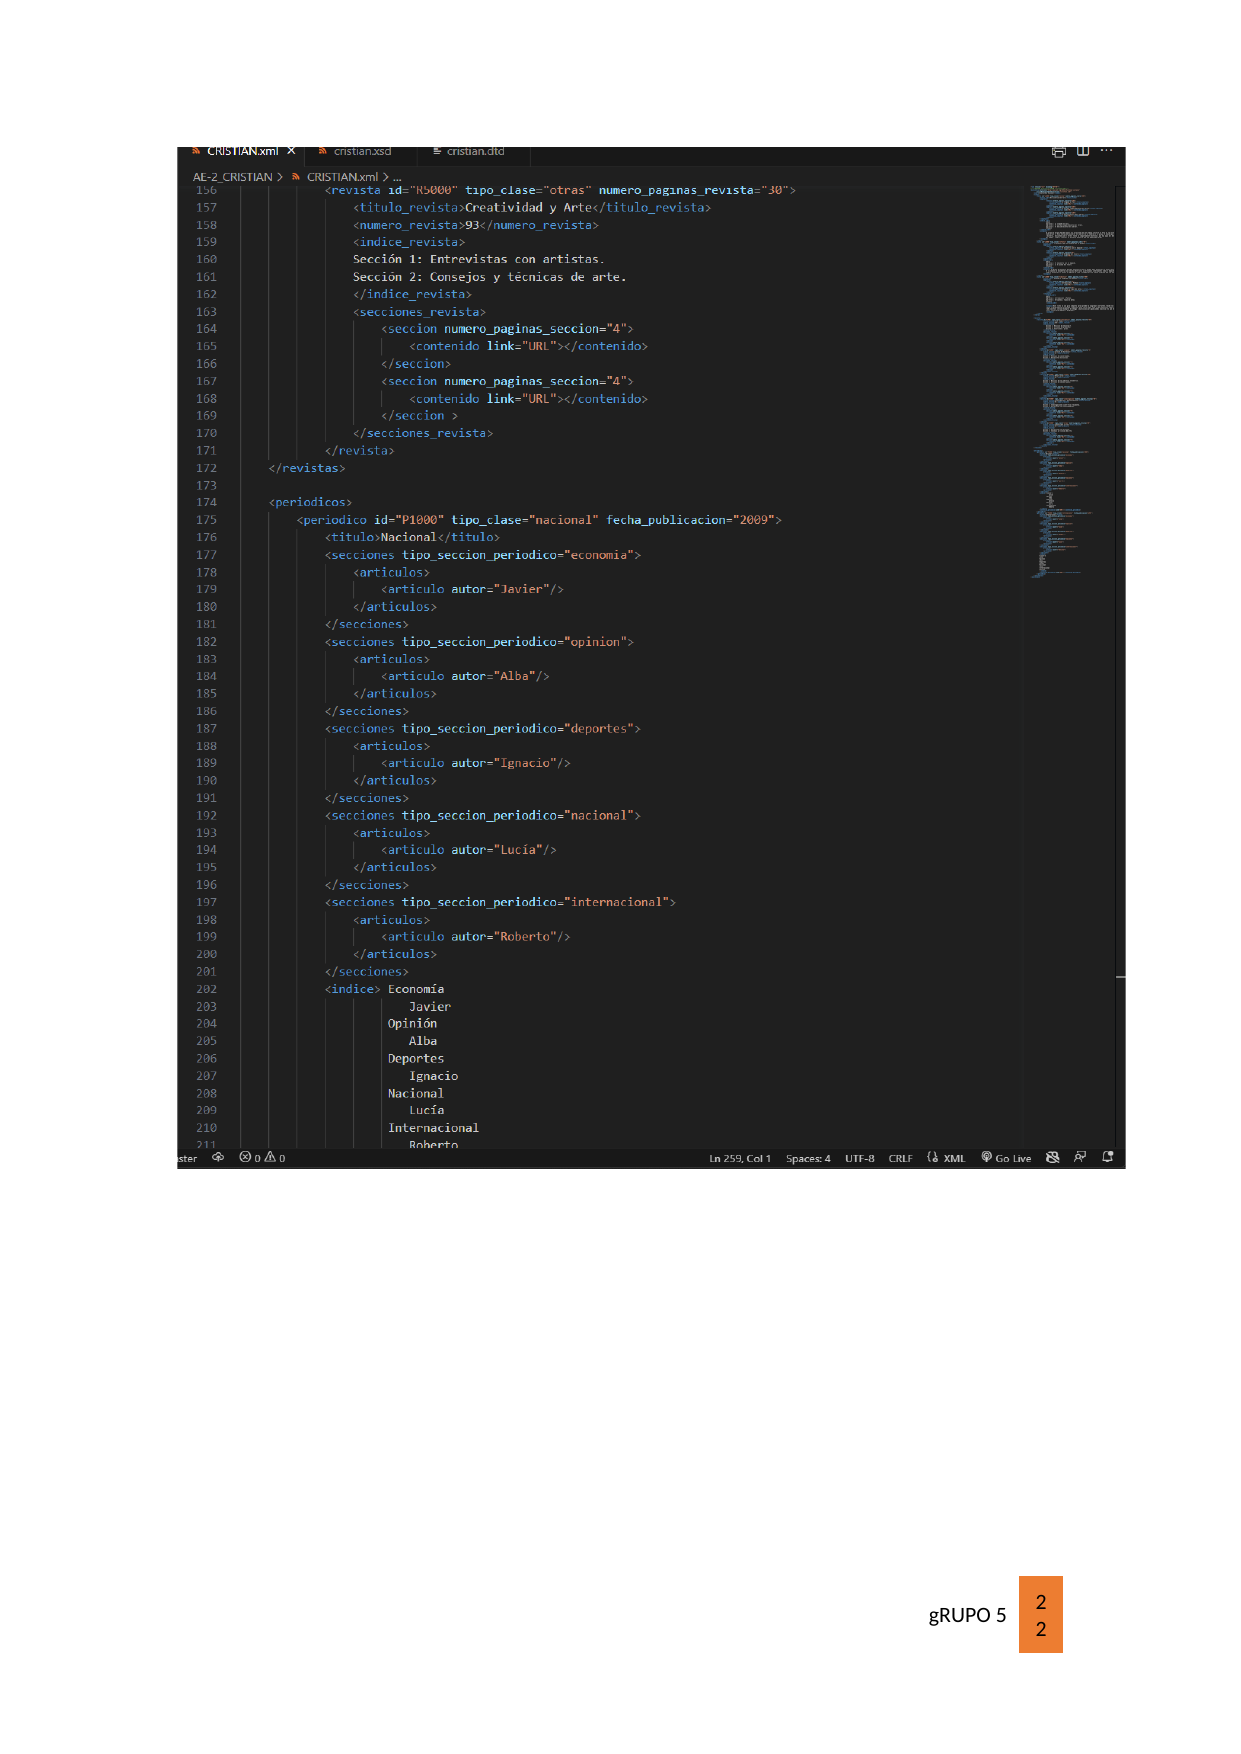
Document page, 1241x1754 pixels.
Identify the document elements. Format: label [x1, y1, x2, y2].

picture [177, 147, 1126, 1169]
